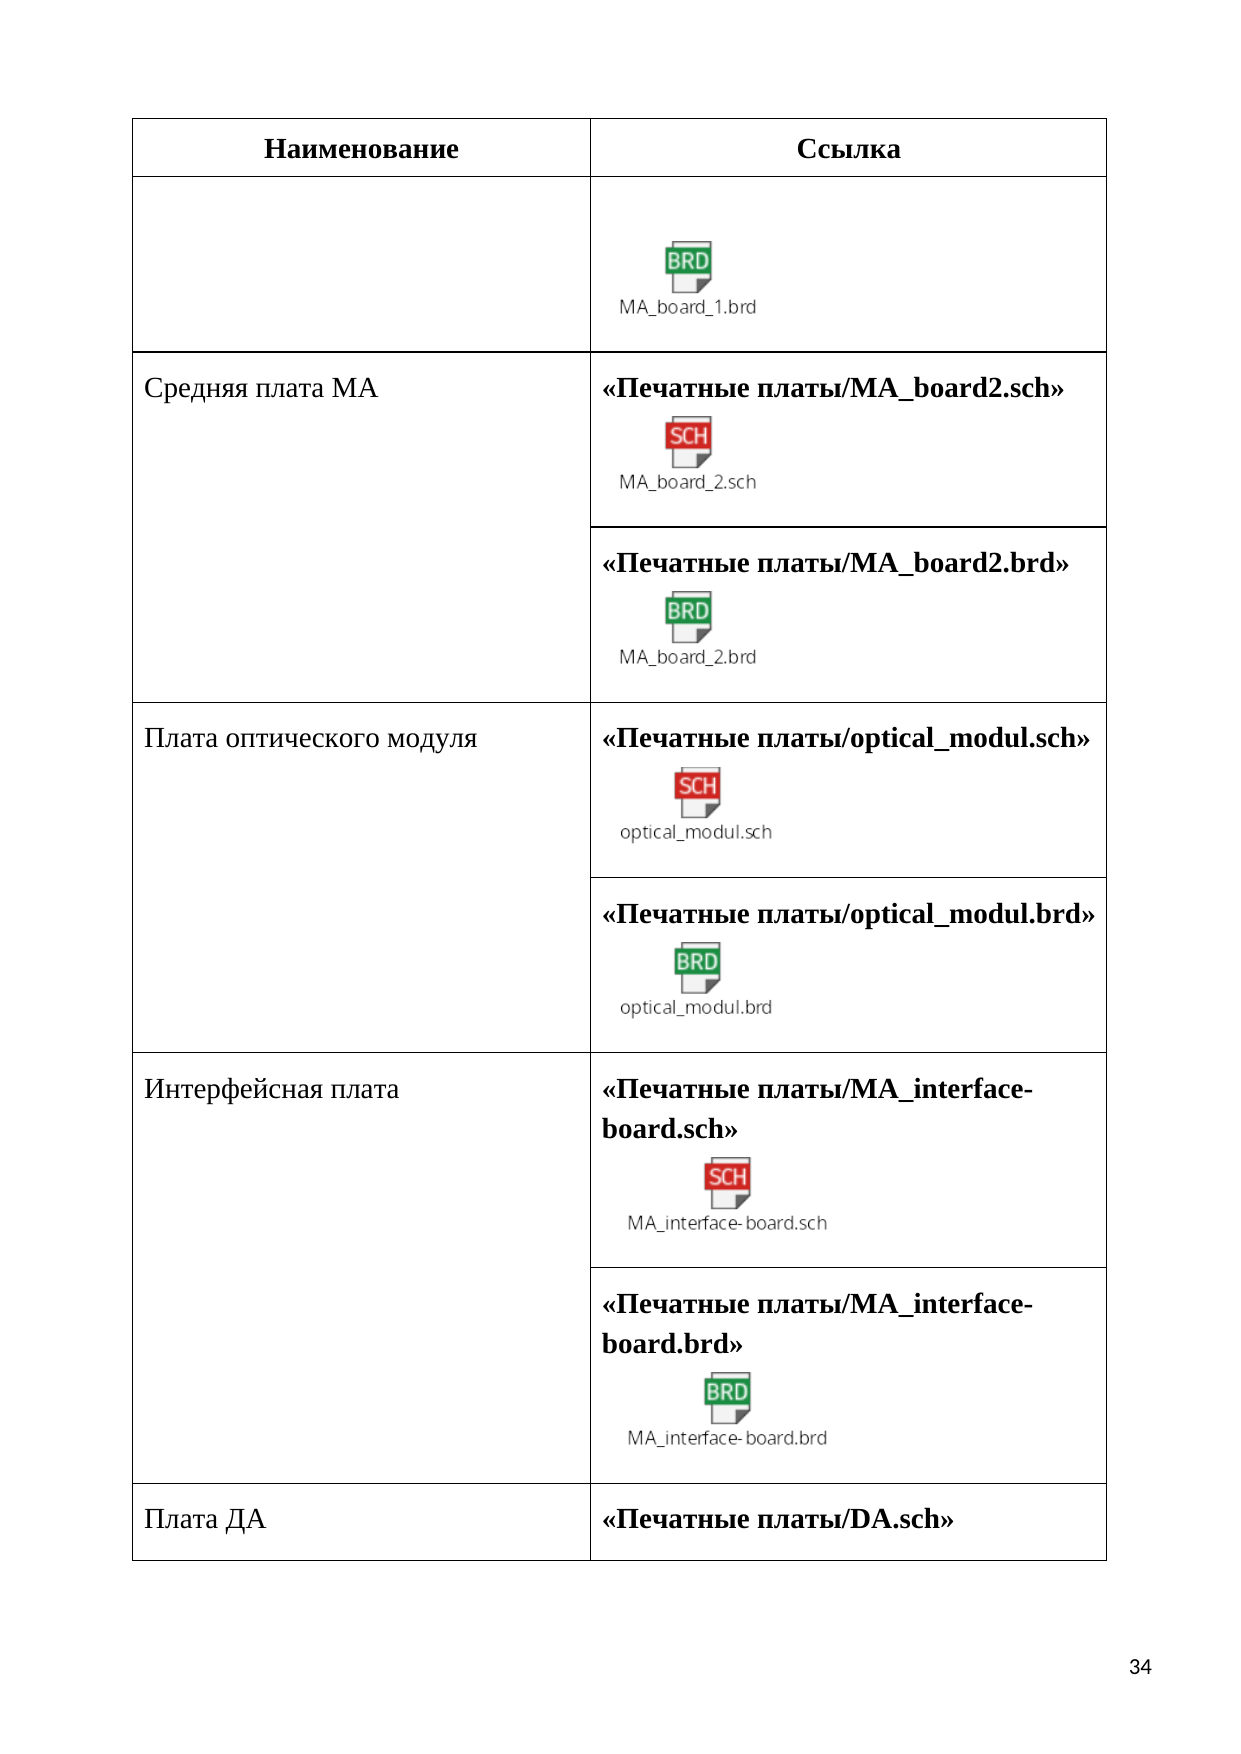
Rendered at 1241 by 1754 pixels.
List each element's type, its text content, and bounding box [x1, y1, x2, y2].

table_header Ссылка [591, 119, 1106, 176]
table_cell Средняя плата МА [133, 353, 590, 702]
table_cell «Печатные платы/MA_board1.brd» [591, 177, 1106, 351]
table_cell «Печатные платы/optical_modul.brd» [591, 878, 1106, 1052]
table_cell Плата оптического модуля [133, 703, 590, 1052]
table_cell Интерфейсная плата [133, 1053, 590, 1482]
table_cell Плата ДА [133, 1484, 590, 1560]
table_cell «Печатные платы/optical_modul.sch» [591, 703, 1106, 877]
table_cell «Печатные платы/MA_interface-board.brd» [591, 1268, 1106, 1482]
table_cell «Печатные платы/MA_board2.sch» [591, 353, 1106, 526]
table_cell «Печатные платы/DA.sch» [591, 1484, 1106, 1560]
table_cell «Печатные платы/MA_board2.brd» [591, 528, 1106, 702]
table_cell «Печатные платы/MA_interface-board.sch» [591, 1053, 1106, 1267]
table_header Наименование [133, 119, 590, 176]
